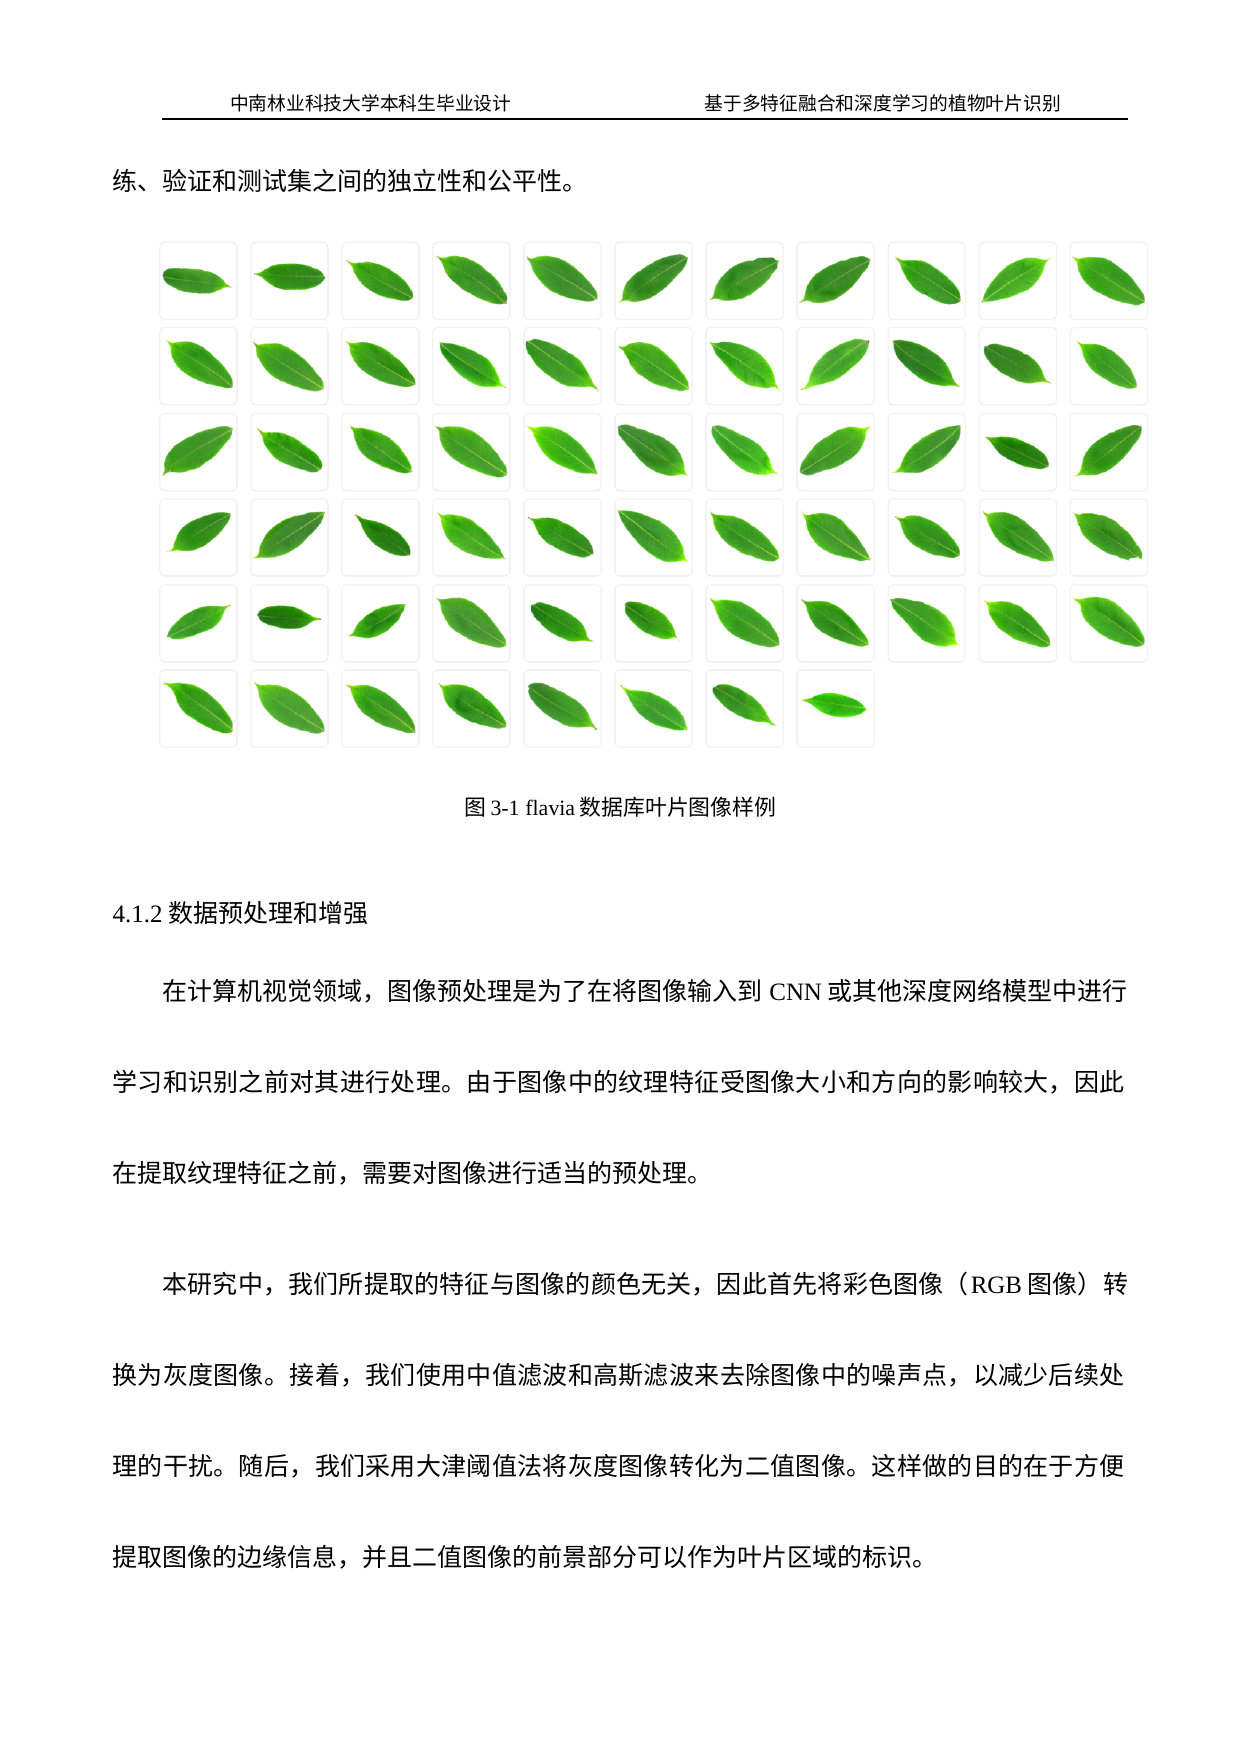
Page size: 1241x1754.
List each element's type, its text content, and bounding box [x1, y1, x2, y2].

text 在计算机视觉领域，图像预处理是为了在将图像输入到CNN或其他深度网络模型中进行学习和识别之前对其进行处理。由于图像中的纹理特征受图像大小和方向的影响较大，因此在提取纹理特征之前，需要对图像进行适当的预处理。 [112, 958, 1128, 1205]
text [112, 149, 1128, 214]
picture [156, 239, 1158, 768]
text 本研究中，我们所提取的特征与图像的颜色无关，因此首先将彩色图像（RGB图像）转换为灰度图像。接着，我们使用中值滤波和高斯滤波来去除图像中的噪声点，以减少后续处理的干扰。随后，我们采用大津阈值法将灰度图像转化为二值图像。这样做的目的在于方便提取图像的边缘信息，并且二值图像的前景部分可以作为叶片区域的标识。 [112, 1251, 1128, 1589]
text 4.1.2 数据预处理和增强 [112, 879, 1128, 944]
text 图3-1 flavia数据库叶片图像样例 [112, 790, 1128, 823]
